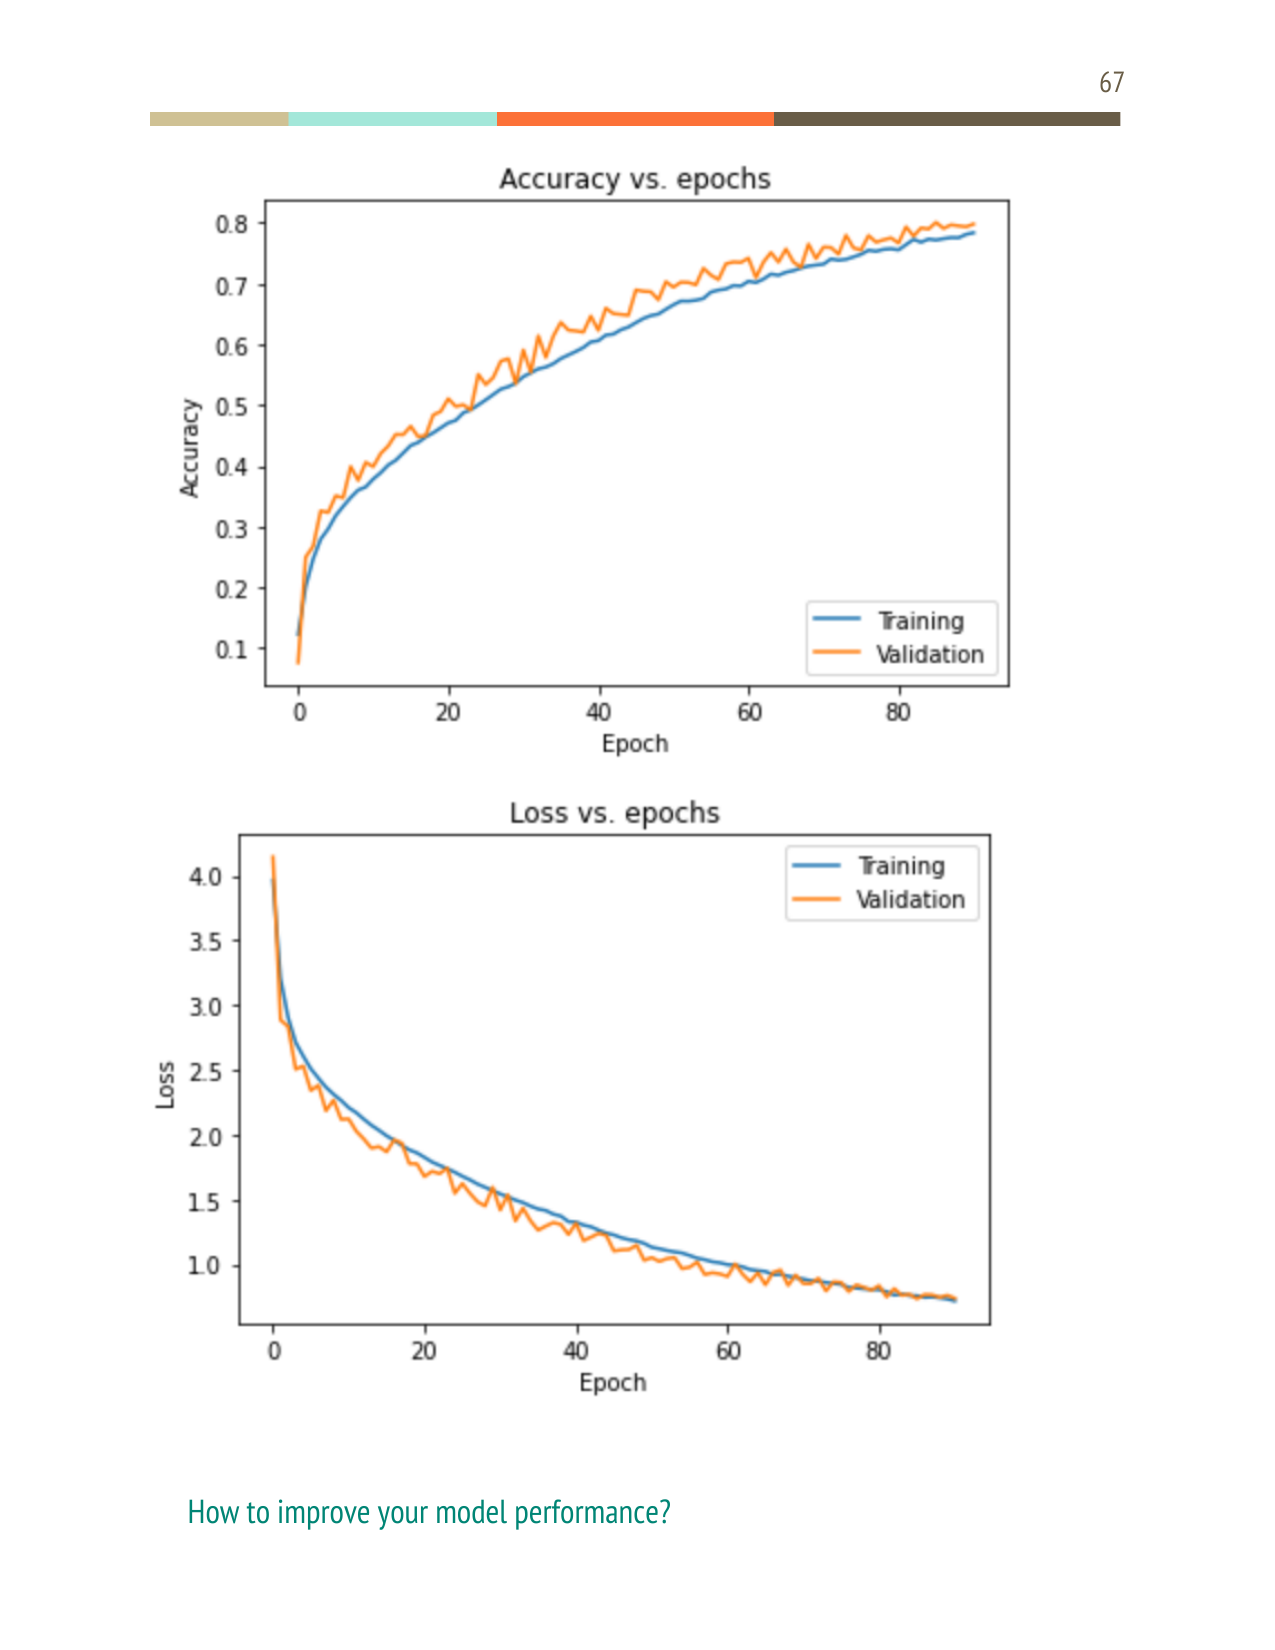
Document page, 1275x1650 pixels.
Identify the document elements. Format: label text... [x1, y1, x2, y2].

picture [150, 112, 1121, 126]
picture [150, 164, 1051, 772]
subtitle How to improve your model performance? [187, 1489, 1125, 1532]
picture [150, 790, 1017, 1400]
